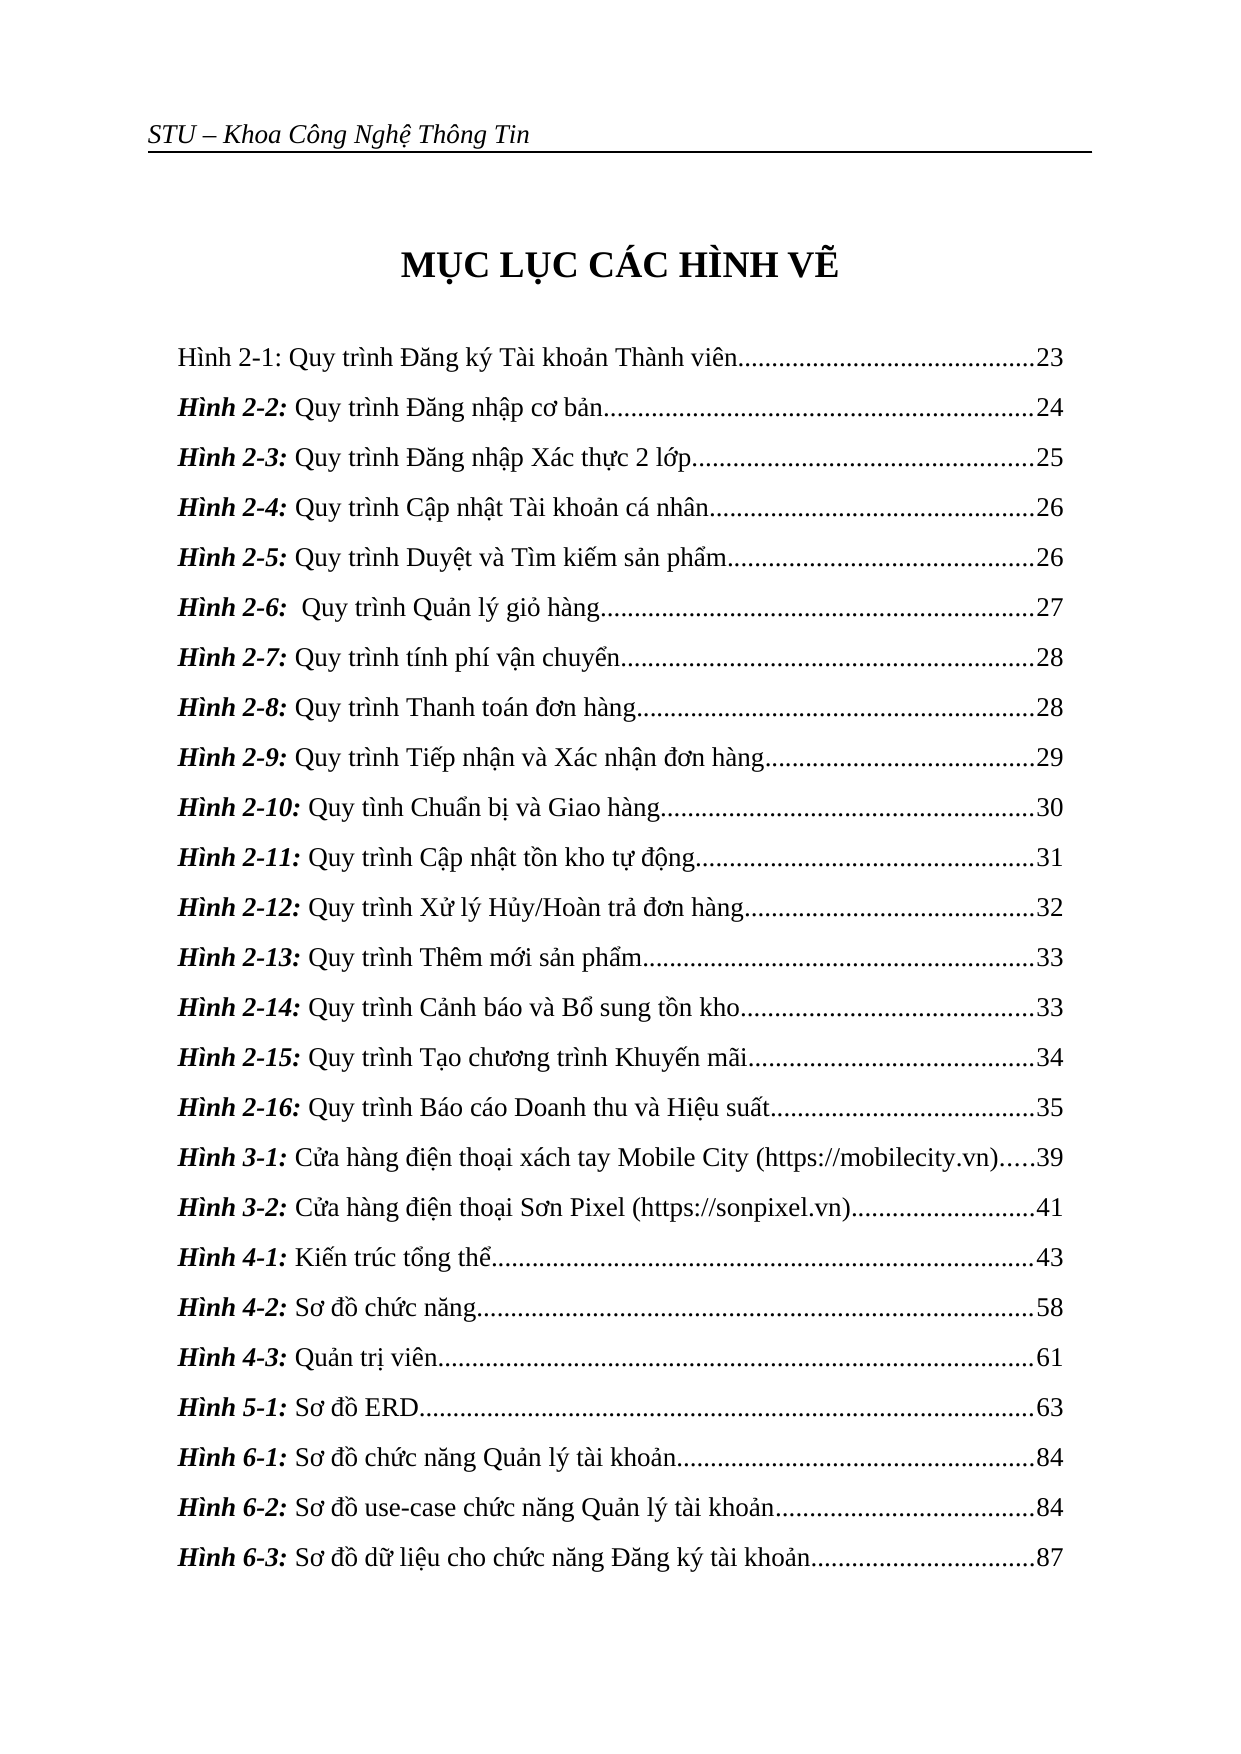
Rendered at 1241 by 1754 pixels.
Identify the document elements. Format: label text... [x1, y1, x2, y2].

text Hình 4-3: Quản trị viên 61 [177, 1336, 1063, 1373]
text Hình 2-9: Quy trình Tiếp nhận và Xác nhận đơn hàng 29 [177, 736, 1063, 773]
text Hình 3-2: Cửa hàng điện thoại Sơn Pixel (https://sonpixel.vn) 41 [177, 1186, 1063, 1223]
text Hình 3-1: Cửa hàng điện thoại xách tay Mobile City (https://mobilecity.vn) 39 [177, 1136, 1063, 1173]
text Hình 2-2: Quy trình Đăng nhập cơ bản 24 [177, 386, 1063, 423]
title MỤC LỤC CÁC HÌNH VẼ [148, 244, 1092, 286]
text Hình 2-4: Quy trình Cập nhật Tài khoản cá nhân 26 [177, 486, 1063, 523]
text Hình 2-1: Quy trình Đăng ký Tài khoản Thành viên 23 [177, 336, 1063, 373]
text Hình 2-11: Quy trình Cập nhật tồn kho tự động 31 [177, 836, 1063, 873]
text Hình 2-14: Quy trình Cảnh báo và Bổ sung tồn kho 33 [177, 986, 1063, 1023]
text Hình 6-2: Sơ đồ use-case chức năng Quản lý tài khoản 84 [177, 1486, 1063, 1523]
text Hình 2-3: Quy trình Đăng nhập Xác thực 2 lớp 25 [177, 436, 1063, 473]
text Hình 4-2: Sơ đồ chức năng 58 [177, 1286, 1063, 1323]
text Hình 5-1: Sơ đồ ERD 63 [177, 1386, 1063, 1423]
text Hình 2-7: Quy trình tính phí vận chuyển 28 [177, 636, 1063, 673]
text Hình 2-5: Quy trình Duyệt và Tìm kiếm sản phẩm 26 [177, 536, 1063, 573]
text Hình 2-13: Quy trình Thêm mới sản phẩm 33 [177, 936, 1063, 973]
text Hình 2-12: Quy trình Xử lý Hủy/Hoàn trả đơn hàng 32 [177, 886, 1063, 923]
text Hình 2-16: Quy trình Báo cáo Doanh thu và Hiệu suất 35 [177, 1086, 1063, 1123]
text Hình 2-10: Quy tình Chuẩn bị và Giao hàng 30 [177, 786, 1063, 823]
text Hình 2-15: Quy trình Tạo chương trình Khuyến mãi 34 [177, 1036, 1063, 1073]
text Hình 6-1: Sơ đồ chức năng Quản lý tài khoản 84 [177, 1436, 1063, 1473]
text Hình 2-6: Quy trình Quản lý giỏ hàng 27 [177, 586, 1063, 623]
text Hình 6-3: Sơ đồ dữ liệu cho chức năng Đăng ký tài khoản 87 [177, 1536, 1063, 1573]
text Hình 2-8: Quy trình Thanh toán đơn hàng 28 [177, 686, 1063, 723]
text Hình 4-1: Kiến trúc tổng thể 43 [177, 1236, 1063, 1273]
